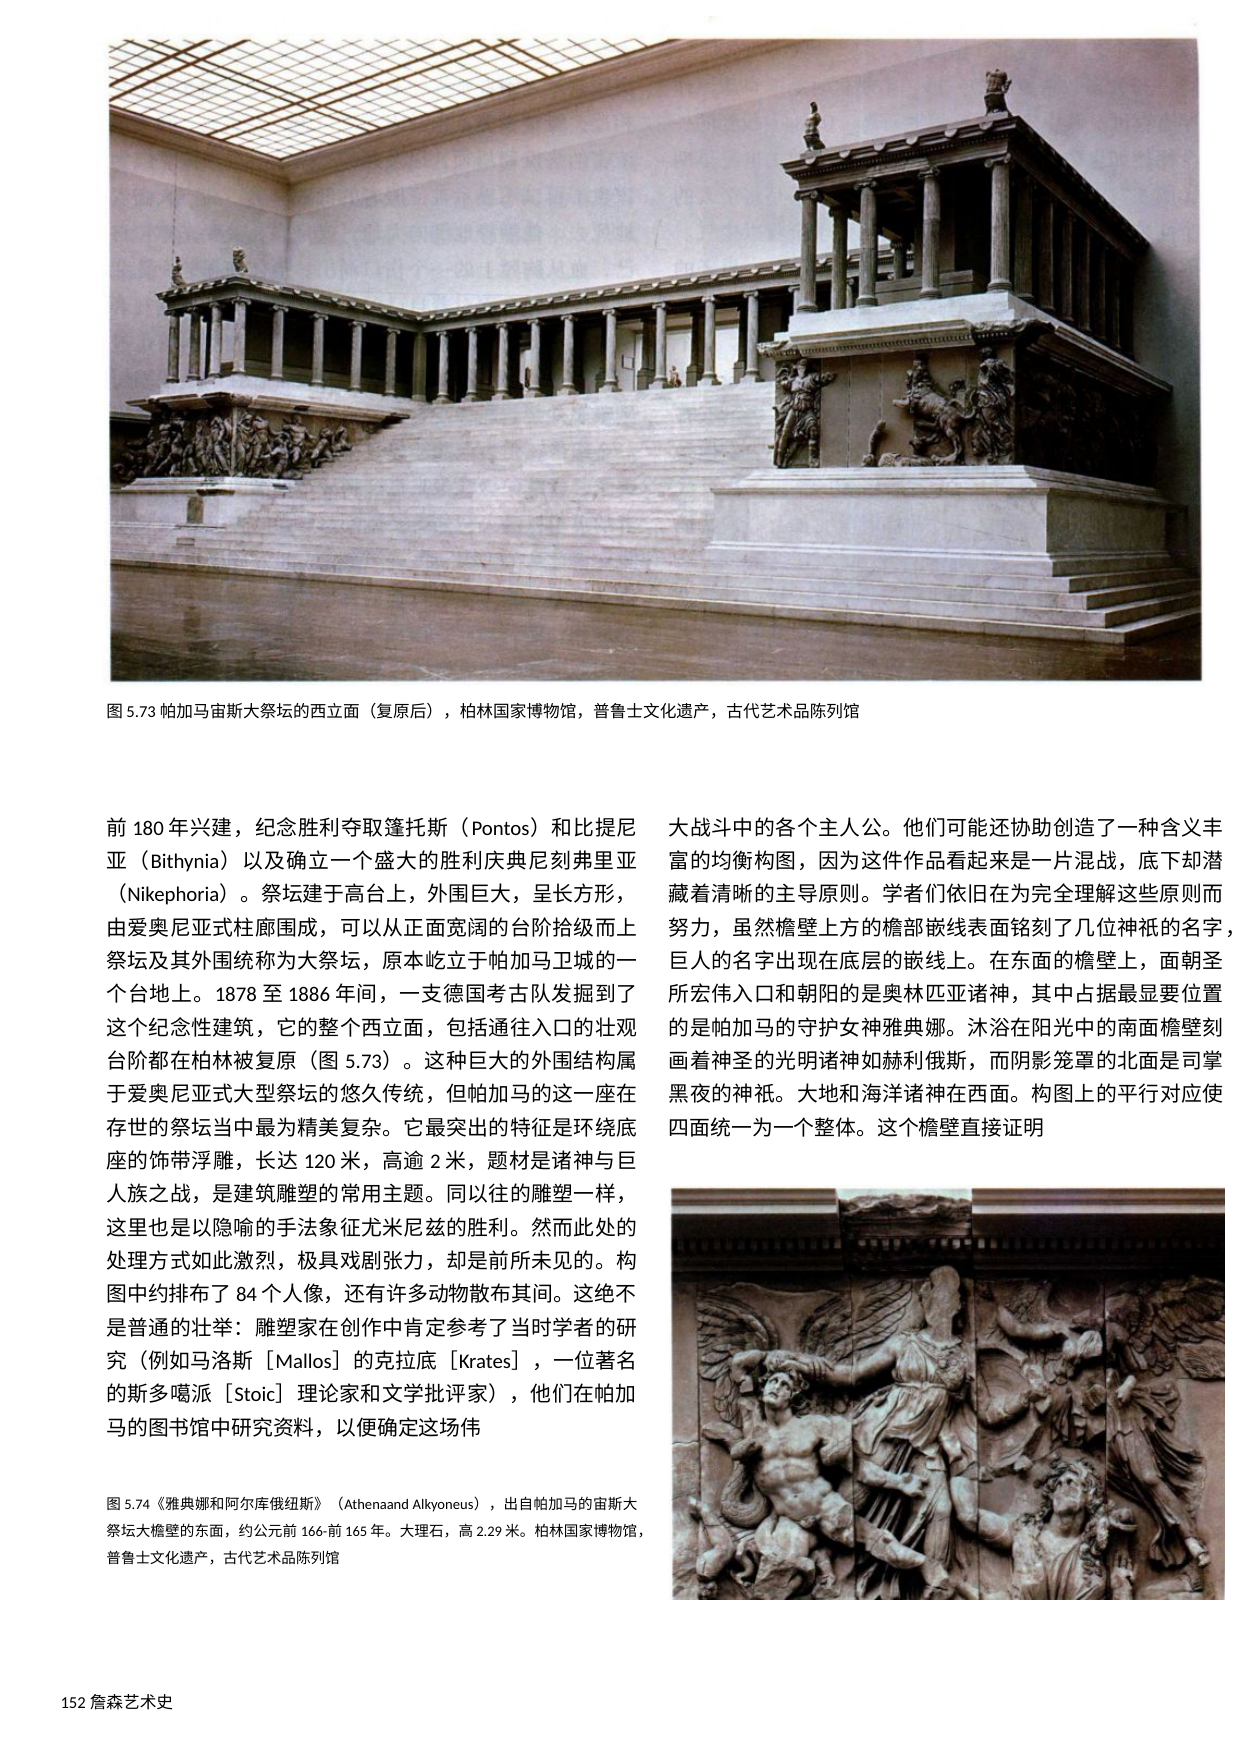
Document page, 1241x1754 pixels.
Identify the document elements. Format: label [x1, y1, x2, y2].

picture [95, 16, 1205, 686]
picture [668, 1185, 1225, 1600]
